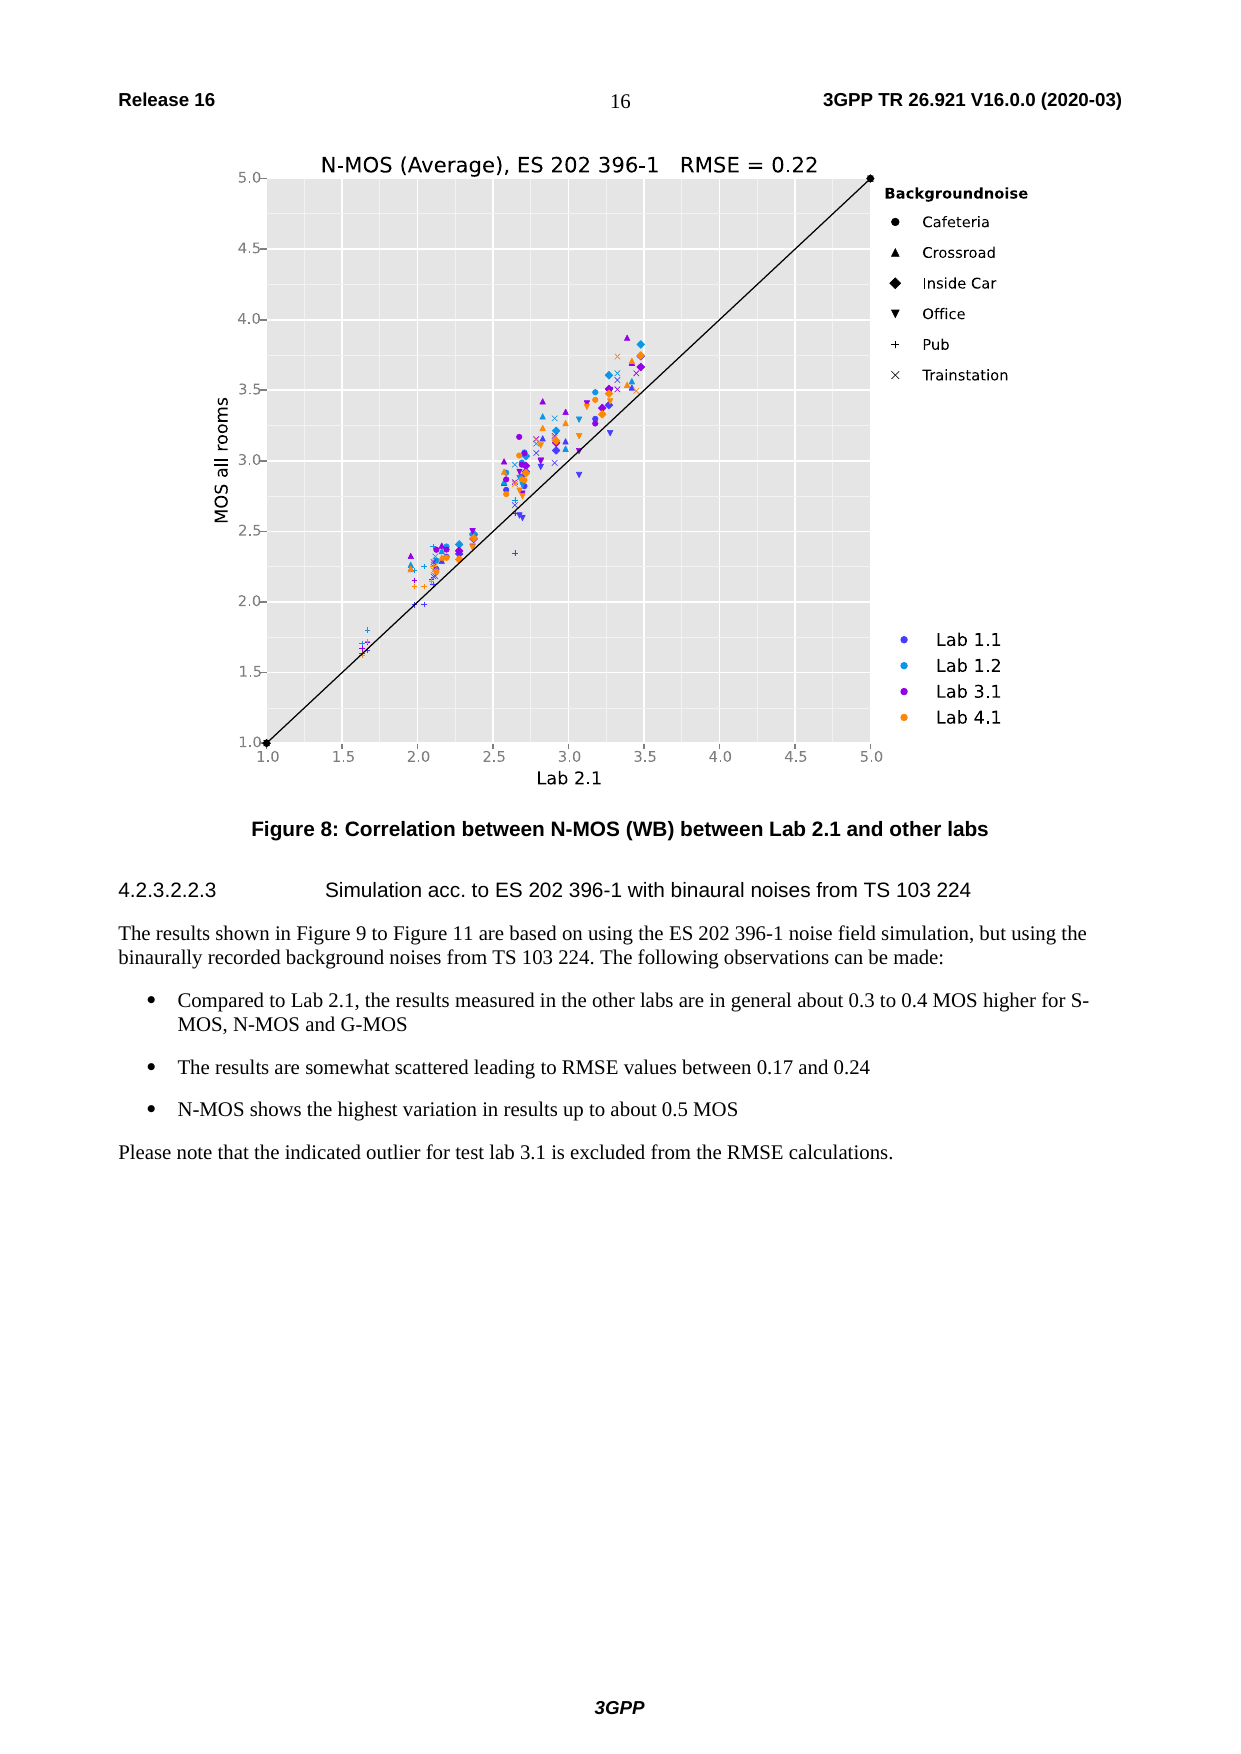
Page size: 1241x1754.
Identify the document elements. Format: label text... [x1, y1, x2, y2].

text  N-MOS shows the highest variation in results up to about 0.5 MOS [148, 1097, 1122, 1121]
text The results shown in Figure 9 to Figure 11 are based on using the ES 202 396-1 noise field simulation, but using the binaurally recorded background noises from TS 103 224. The following observations can be made: [118, 921, 1122, 969]
text 4.2.3.2.2.3 Simulation acc. to ES 202 396-1 with binaural noises from TS 103 224 [118, 878, 1122, 902]
text Please note that the indicated outlier for test lab 3.1 is excluded from the RMSE calculations. [118, 1140, 1122, 1164]
text  Compared to Lab 2.1, the results measured in the other labs are in general about 0.3 to 0.4 MOS higher for S-MOS, N-MOS and G-MOS [148, 988, 1122, 1036]
text  The results are somewhat scattered leading to RMSE values between 0.17 and 0.24 [148, 1054, 1122, 1079]
text Figure 8: Correlation between N-MOS (WB) between Lab 2.1 and other labs [118, 817, 1122, 841]
